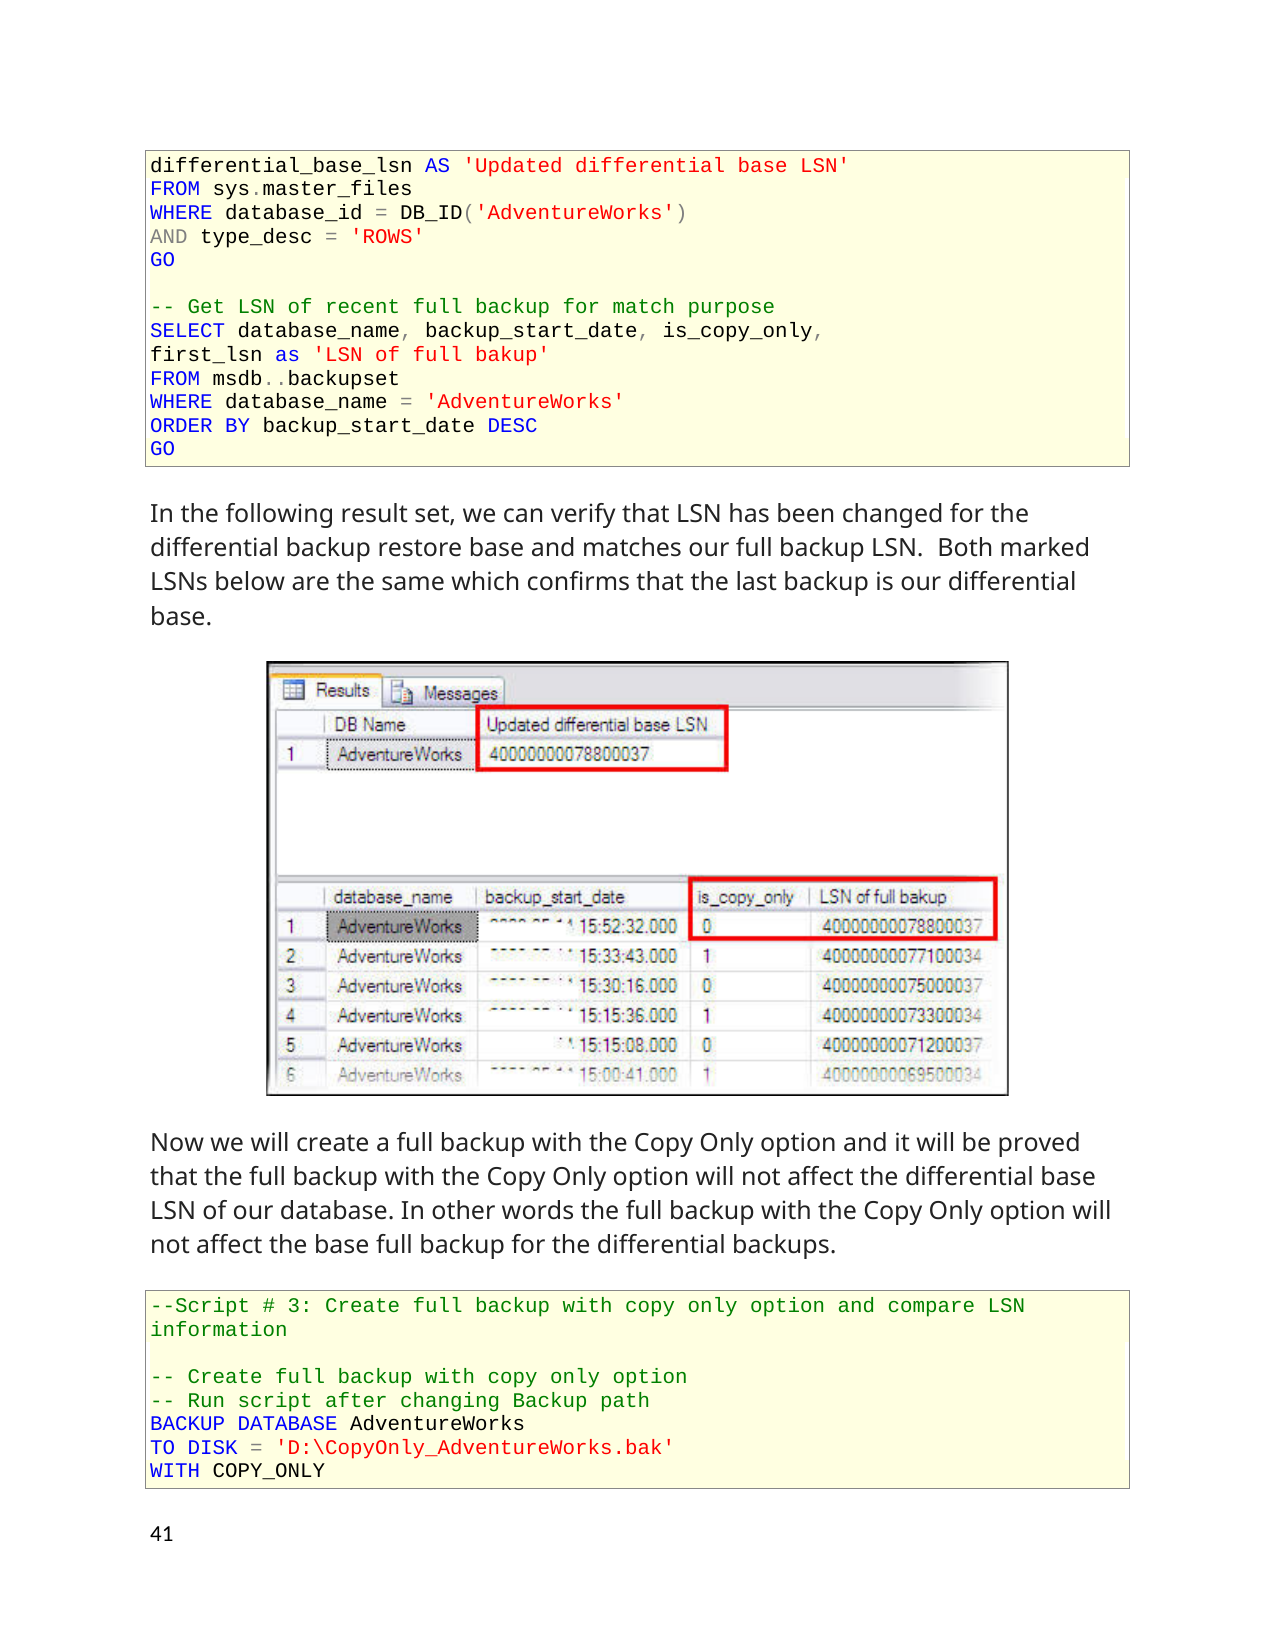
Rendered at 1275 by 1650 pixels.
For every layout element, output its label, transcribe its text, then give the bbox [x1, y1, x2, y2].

text WHERE database_id = DB_ID('AdventureWorks') [150, 202, 1125, 226]
text WITH COPY_ONLY [146, 1456, 1129, 1488]
text Now we will create a full backup with the Copy Only option and it will be proved that the full backup with the Copy Only option will not affect the differential base LSN of our database. In other words the full backup with the Copy Only option will not affect the base full backup for the differential backups. [150, 1125, 1125, 1261]
text BACKUP DATABASE AdventureWorks [150, 1413, 1125, 1437]
text SELECT database_name, backup_start_date, is_copy_only, [150, 320, 1125, 344]
text --Script # 3: Create full backup with copy only option and compare LSN information [146, 1291, 1129, 1342]
text -- Create full backup with copy only option [150, 1366, 1125, 1389]
text WHERE database_name = 'AdventureWorks' [150, 391, 1125, 415]
text -- Run script after changing Backup path [150, 1389, 1125, 1413]
text GO [150, 249, 1125, 273]
text -- Get LSN of recent full backup for match purpose [150, 297, 1125, 320]
text AND type_desc = 'ROWS' [150, 226, 1125, 249]
text differential_base_lsn AS 'Updated differential base LSN' [146, 151, 1129, 178]
text first_lsn as 'LSN of full bakup' [150, 344, 1125, 367]
text GO [146, 434, 1129, 466]
text In the following result set, we can verify that LSN has been changed for the differential backup restore base and matches our full backup LSN. Both marked LSNs below are the same which confirms that the last backup is our differential base. [150, 496, 1125, 632]
text ORDER BY backup_start_date DESC [150, 415, 1125, 434]
text FROM msdb..backupset [150, 367, 1125, 391]
text FROM sys.master_files [150, 178, 1125, 202]
picture [266, 661, 1009, 1096]
text TO DISK = 'D:\CopyOnly_AdventureWorks.bak' [150, 1437, 1125, 1456]
